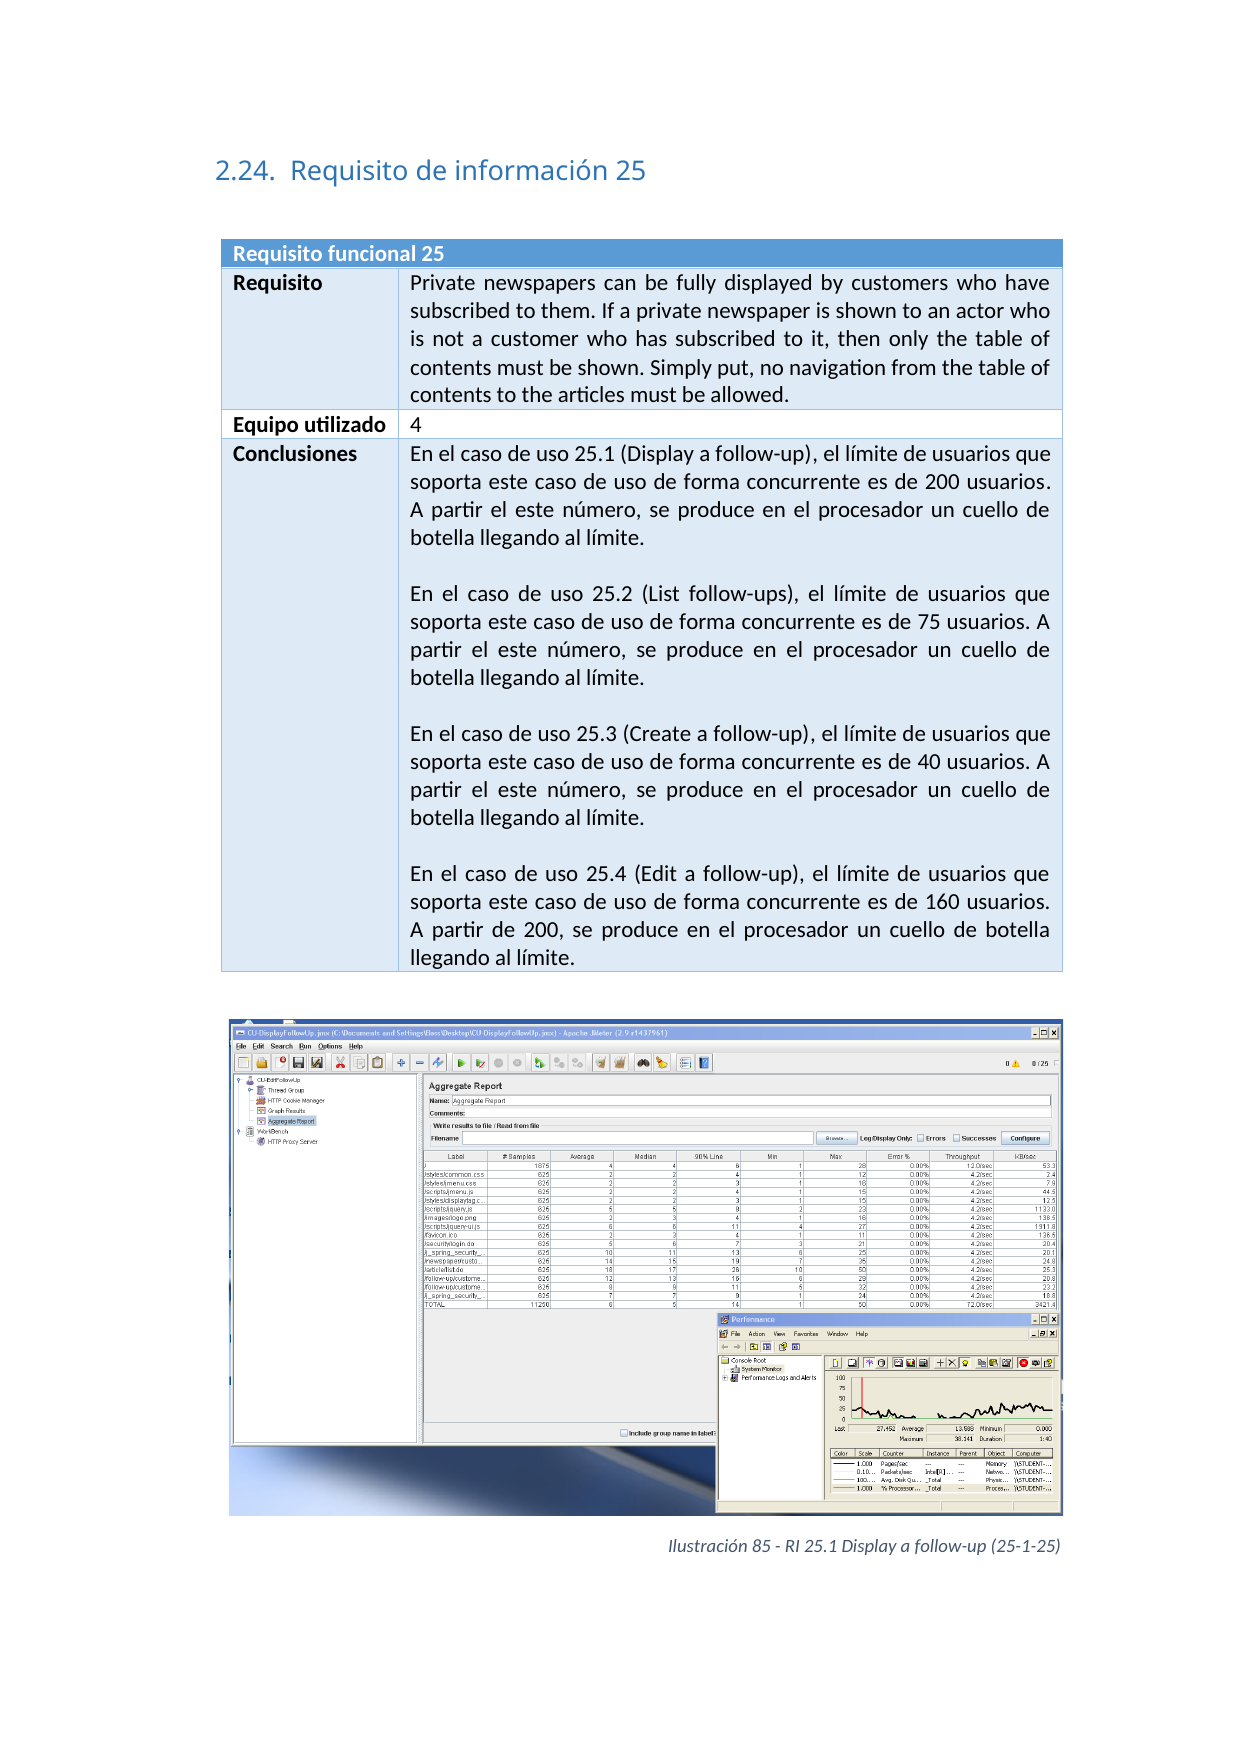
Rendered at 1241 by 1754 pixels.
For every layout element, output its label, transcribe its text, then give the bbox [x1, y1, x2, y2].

picture [228, 1019, 1064, 1516]
table_header Requisito funcional 25 [222, 240, 1062, 267]
table_cell 4 [399, 410, 1062, 438]
table_cell Equipo utilizado [222, 410, 398, 438]
table_cell Private newspapers can be fully displayed by customers who have subscribed to them. If a private newspaper is shown to an actor who is not a customer who has subscribed to it, then only the table of contents must be shown. Simply put, no navigation from the table of contents to the articles must be allowed. [399, 269, 1062, 409]
subtitle Requisito de información 25 [215, 152, 1063, 189]
table_cell Conclusiones [222, 439, 398, 971]
table_cell En el caso de uso 25.1 (Display a follow-up), el límite de usuarios que soporta este caso de uso de forma concurrente es de 200 usuarios. A partir el este número, se produce en el procesador un cuello de botella llegando al límite. En el caso de uso 25.2 (List follow-ups), el límite de usuarios que soporta este caso de uso de forma concurrente es de 75 usuarios. A partir el este número, se produce en el procesador un cuello de botella llegando al límite. En el caso de uso 25.3 (Create a follow-up), el límite de usuarios que soporta este caso de uso de forma concurrente es de 40 usuarios. A partir el este número, se produce en el procesador un cuello de botella llegando al límite. En el caso de uso 25.4 (Edit a follow-up), el límite de usuarios que soporta este caso de uso de forma concurrente es de 160 usuarios. A partir de 200, se produce en el procesador un cuello de botella llegando al límite. [399, 439, 1062, 971]
table_cell Requisito [222, 269, 398, 409]
